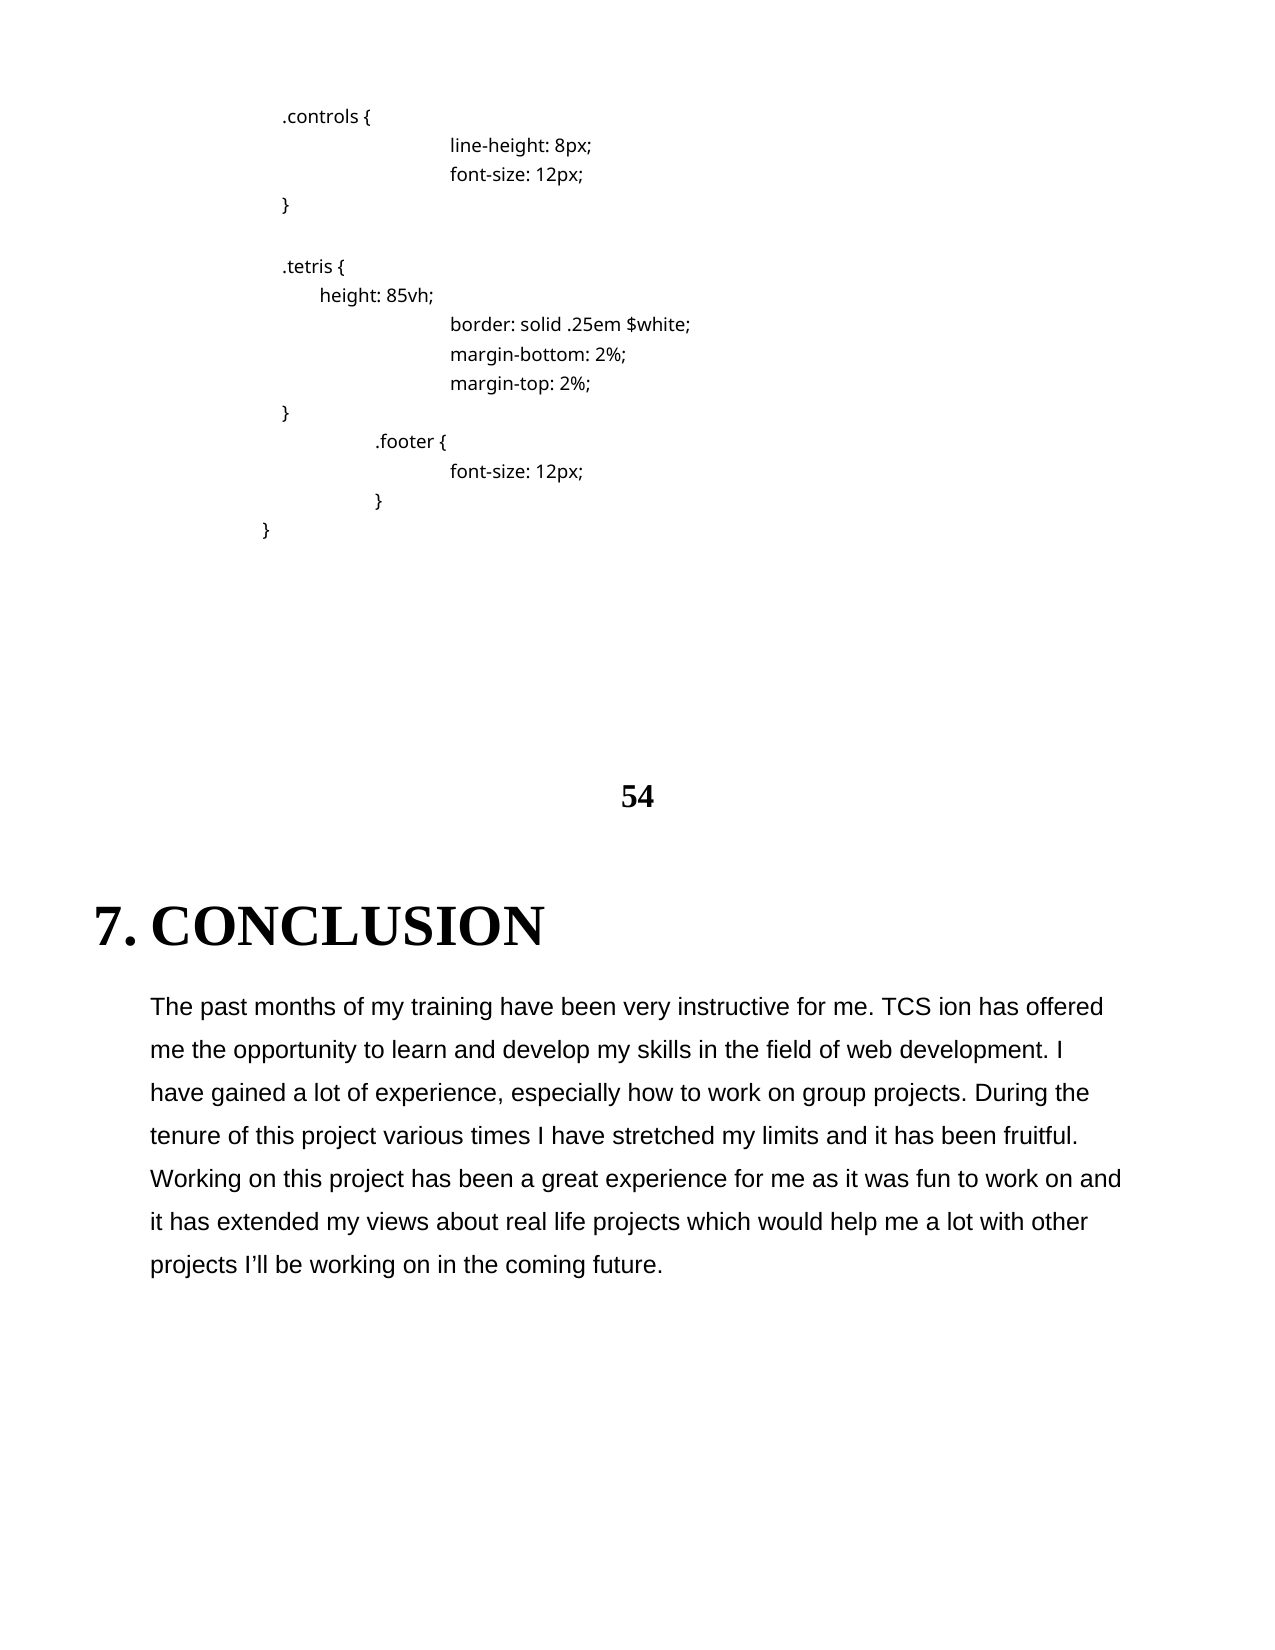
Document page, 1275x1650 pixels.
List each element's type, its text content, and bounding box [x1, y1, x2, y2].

list font-size: 12px; [262, 162, 1125, 187]
list 54 [150, 776, 1125, 814]
list CONCLUSION [94, 891, 1125, 958]
list } [262, 399, 1125, 425]
list .controls { [262, 103, 1125, 129]
list .tetris { [262, 253, 1125, 279]
list margin-top: 2%; [262, 370, 1125, 396]
list line-height: 8px; [262, 132, 1125, 158]
text The past months of my training have been very instructive for me. TCS ion has offered me the opportunity to learn and develop my skills in the field of web development. I have gained a lot of experience, especially how to work on group projects. During the tenure of this project various times I have stretched my limits and it has been fruitful. Working on this project has been a great experience for me as it was fun to work on and it has extended my views about real life projects which would help me a lot with other projects I’ll be working on in the coming future. [150, 992, 1125, 1279]
list border: solid .25em $white; [262, 312, 1125, 337]
list } [262, 191, 1125, 216]
list height: 85vh; [262, 282, 1125, 308]
list .footer { [262, 429, 1125, 454]
list margin-bottom: 2%; [262, 341, 1125, 367]
list } [262, 487, 1125, 513]
list } [262, 517, 1125, 542]
list font-size: 12px; [262, 458, 1125, 484]
